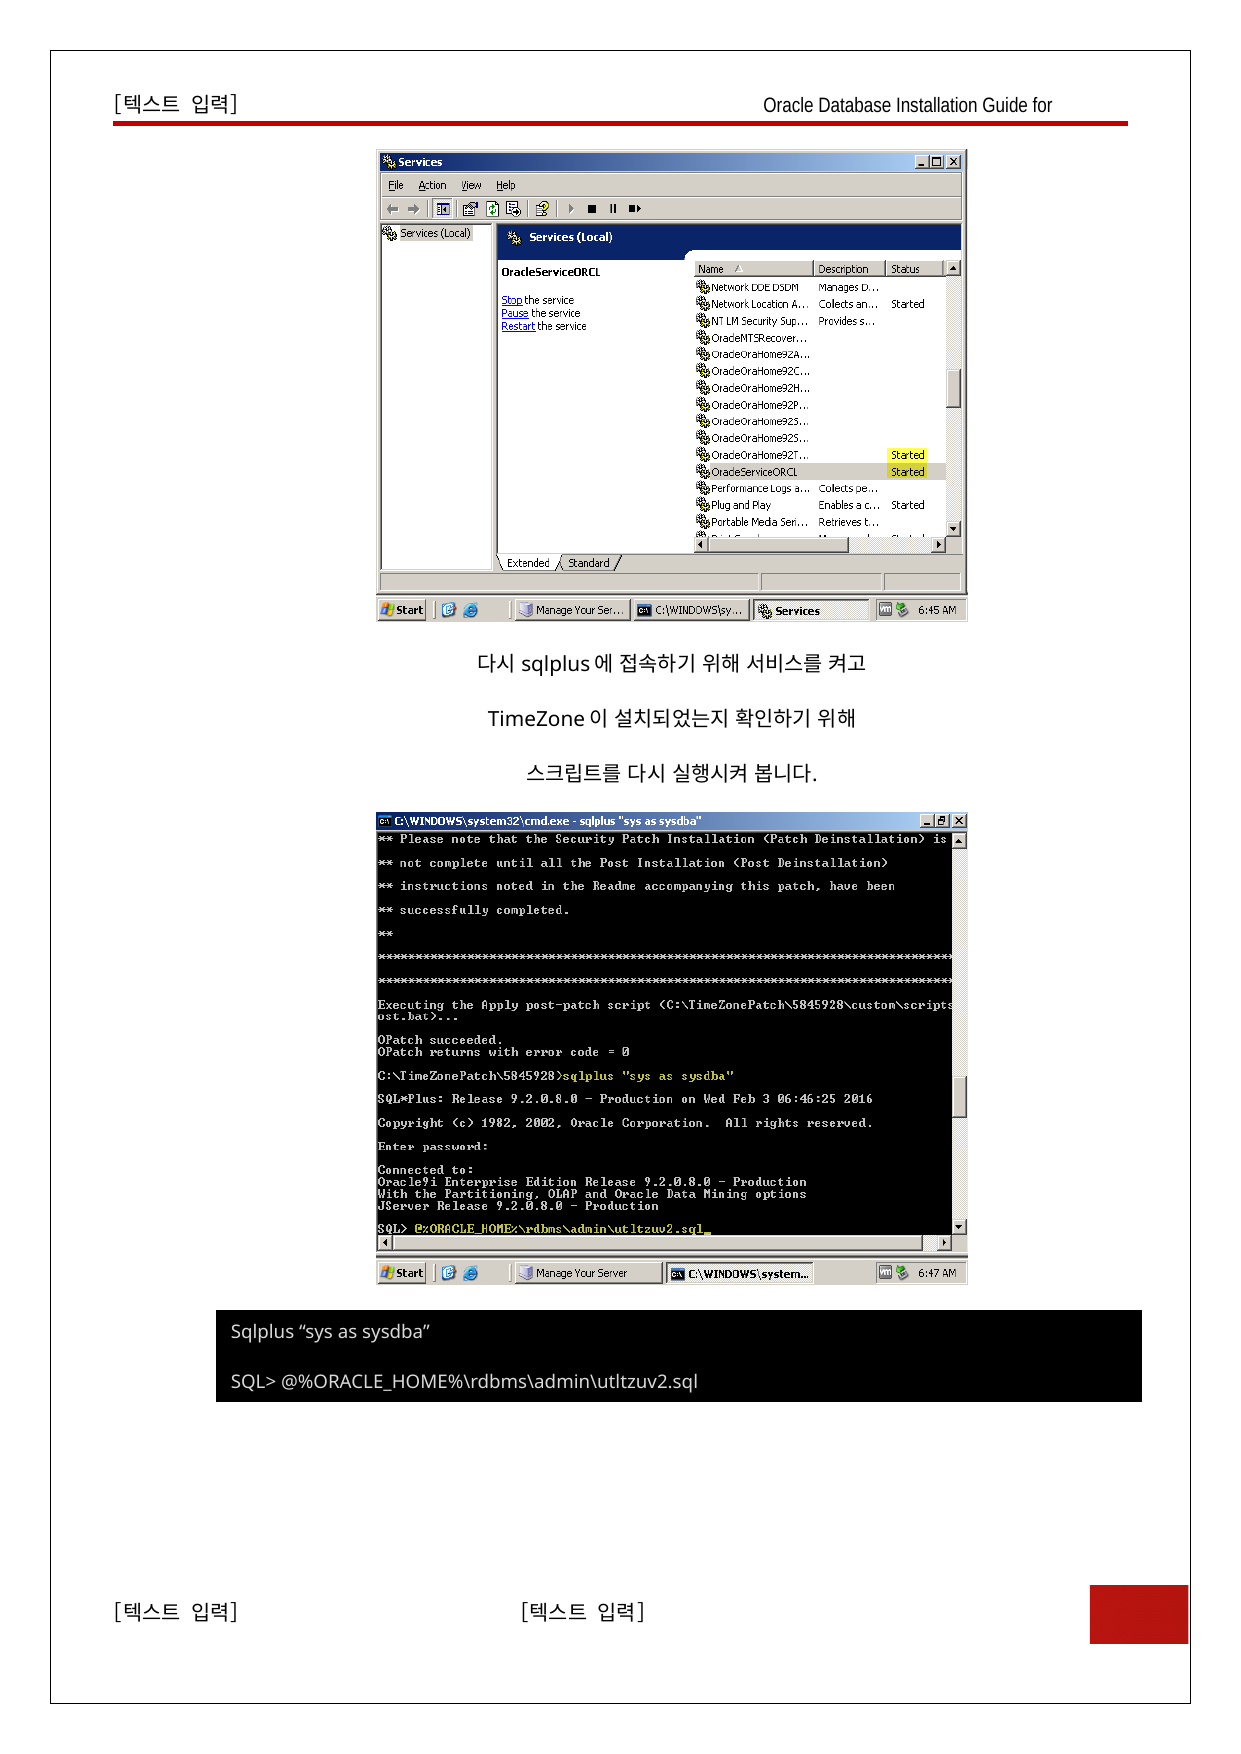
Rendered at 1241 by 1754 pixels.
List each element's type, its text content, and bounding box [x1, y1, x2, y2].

picture [376, 149, 968, 622]
picture [376, 812, 968, 1285]
text TimeZone이 설치되었는지 확인하기 위해 [216, 702, 1128, 732]
text 스크립트를 다시 실행시켜 봅니다. [216, 757, 1128, 788]
text 다시 sqlplus에 접속하기 위해 서비스를 켜고 [216, 647, 1128, 677]
text SQL> @%ORACLE_HOME%\rdbms\admin\utltzuv2.sql [222, 1360, 1136, 1396]
picture [1089, 1585, 1189, 1644]
text Sqlplus “sys as sysdba” [222, 1316, 1136, 1343]
